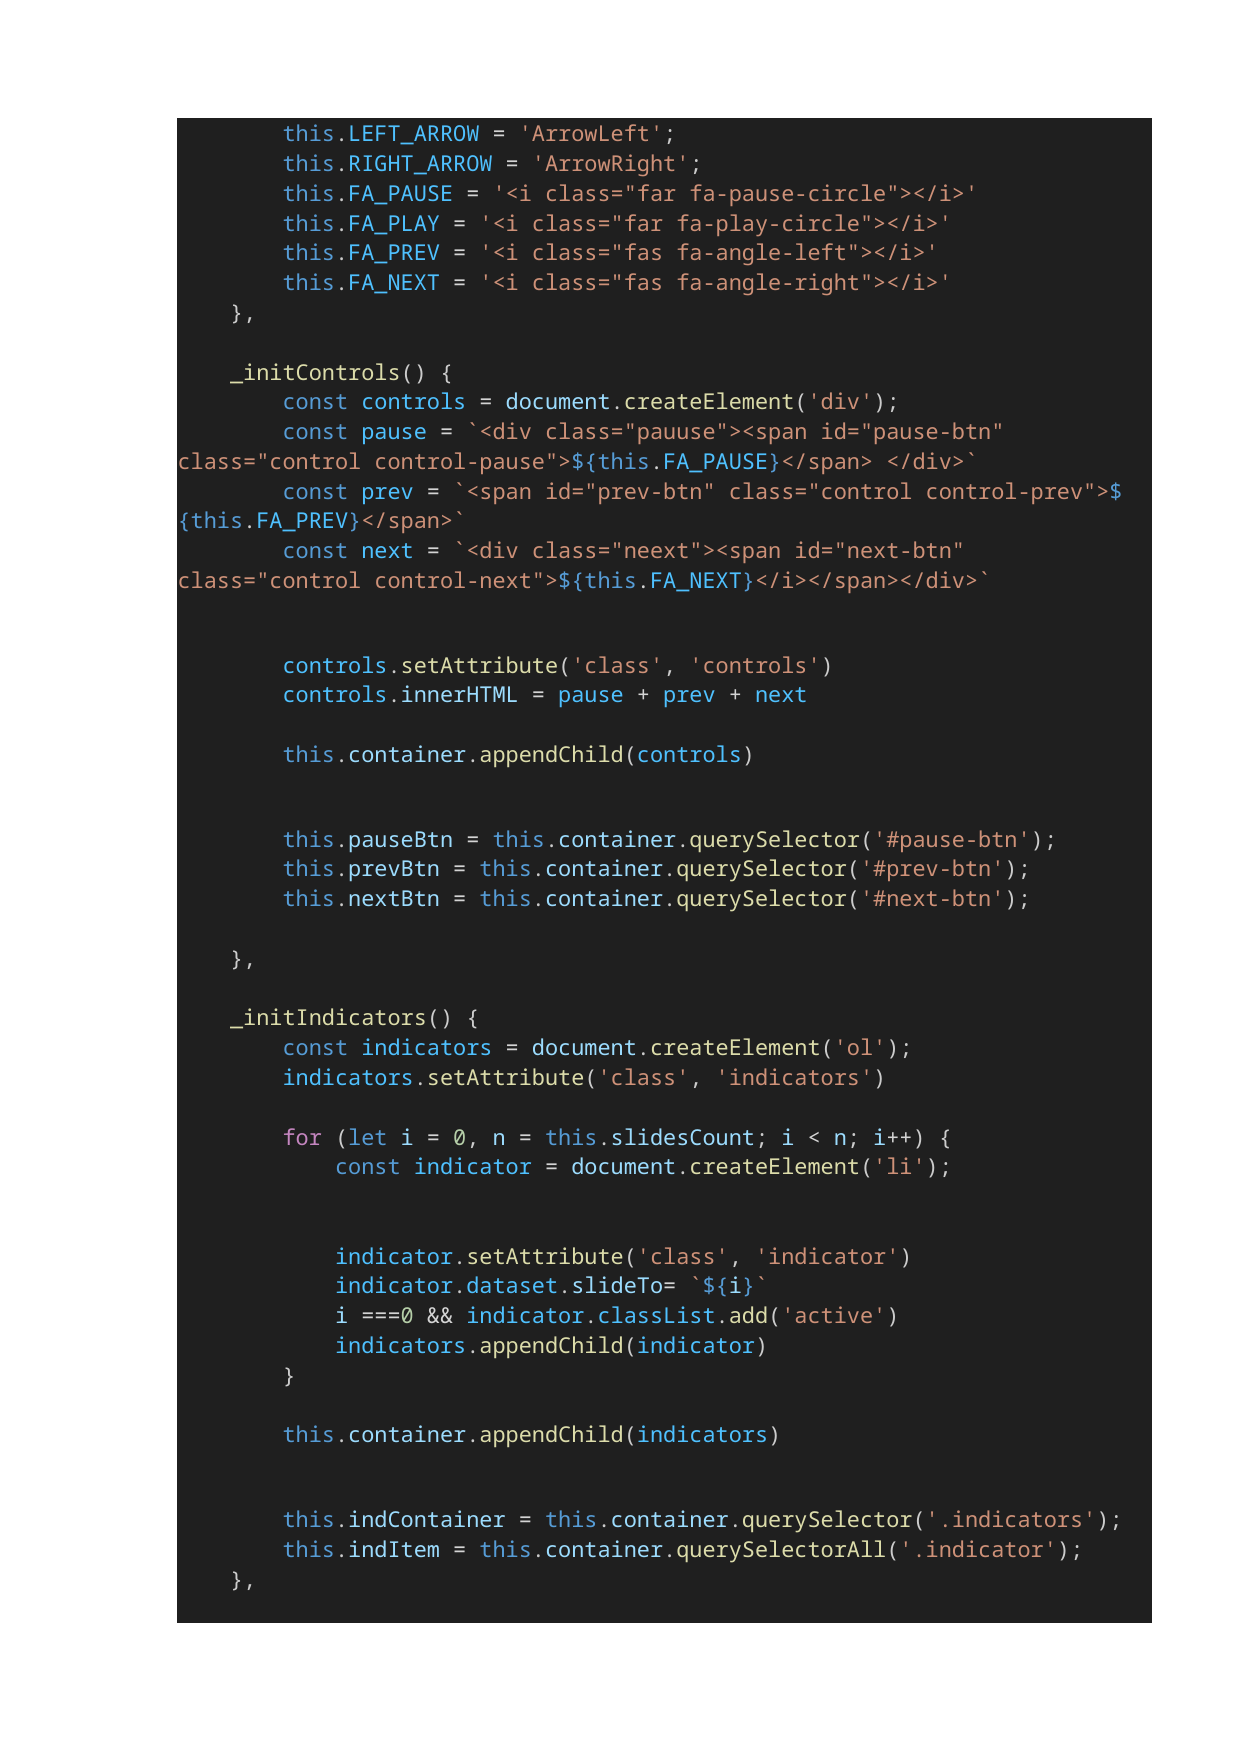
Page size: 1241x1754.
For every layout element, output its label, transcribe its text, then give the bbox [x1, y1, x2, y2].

text this.indContainer = this.container.querySelector('.indicators'); [177, 1504, 1152, 1534]
text controls.innerHTML = pause + prev + next [177, 679, 1152, 709]
text _initControls() { [177, 356, 1152, 386]
text indicators.appendChild(indicator) [177, 1330, 1152, 1360]
text this.container.appendChild(controls) [177, 739, 1152, 769]
text const indicator = document.createElement('li'); [177, 1151, 1152, 1181]
text const indicators = document.createElement('ol'); [177, 1032, 1152, 1062]
text this.FA_PREV = '<i class="fas fa-angle-left"></i>' [177, 237, 1152, 267]
text this.prevBtn = this.container.querySelector('#prev-btn'); [177, 853, 1152, 883]
text this.indItem = this.container.querySelectorAll('.indicator'); [177, 1534, 1152, 1563]
text this.pauseBtn = this.container.querySelector('#pause-btn'); [177, 823, 1152, 853]
text indicator.setAttribute('class', 'indicator') [177, 1241, 1152, 1270]
text }, [177, 297, 1152, 327]
text const prev = `<span id="prev-btn" class="control control-prev">${this.FA_PREV}</span>` [177, 476, 1152, 535]
text this.nextBtn = this.container.querySelector('#next-btn'); [177, 883, 1152, 913]
text } [177, 1360, 1152, 1389]
text this.FA_PLAY = '<i class="far fa-play-circle"></i>' [177, 207, 1152, 237]
text indicators.setAttribute('class', 'indicators') [177, 1062, 1152, 1092]
text }, [177, 1563, 1152, 1593]
text }, [177, 943, 1152, 972]
text const next = `<div class="neext"><span id="next-btn" class="control control-next">${this.FA_NEXT}</i></span></div>` [177, 535, 1152, 595]
text this.FA_PAUSE = '<i class="far fa-pause-circle"></i>' [177, 178, 1152, 207]
text indicator.dataset.slideTo= `${i}` [177, 1270, 1152, 1300]
text this.LEFT_ARROW = 'ArrowLeft'; [177, 118, 1152, 148]
text controls.setAttribute('class', 'controls') [177, 649, 1152, 679]
text i ===0 && indicator.classList.add('active') [177, 1300, 1152, 1330]
text const pause = `<div class="pauuse"><span id="pause-btn" class="control control-pause">${this.FA_PAUSE}</span> </div>` [177, 416, 1152, 476]
text _initIndicators() { [177, 1002, 1152, 1032]
text this.RIGHT_ARROW = 'ArrowRight'; [177, 148, 1152, 178]
text const controls = document.createElement('div'); [177, 386, 1152, 416]
text this.FA_NEXT = '<i class="fas fa-angle-right"></i>' [177, 267, 1152, 297]
text for (let i = 0, n = this.slidesCount; i < n; i++) { [177, 1121, 1152, 1151]
text this.container.appendChild(indicators) [177, 1419, 1152, 1449]
